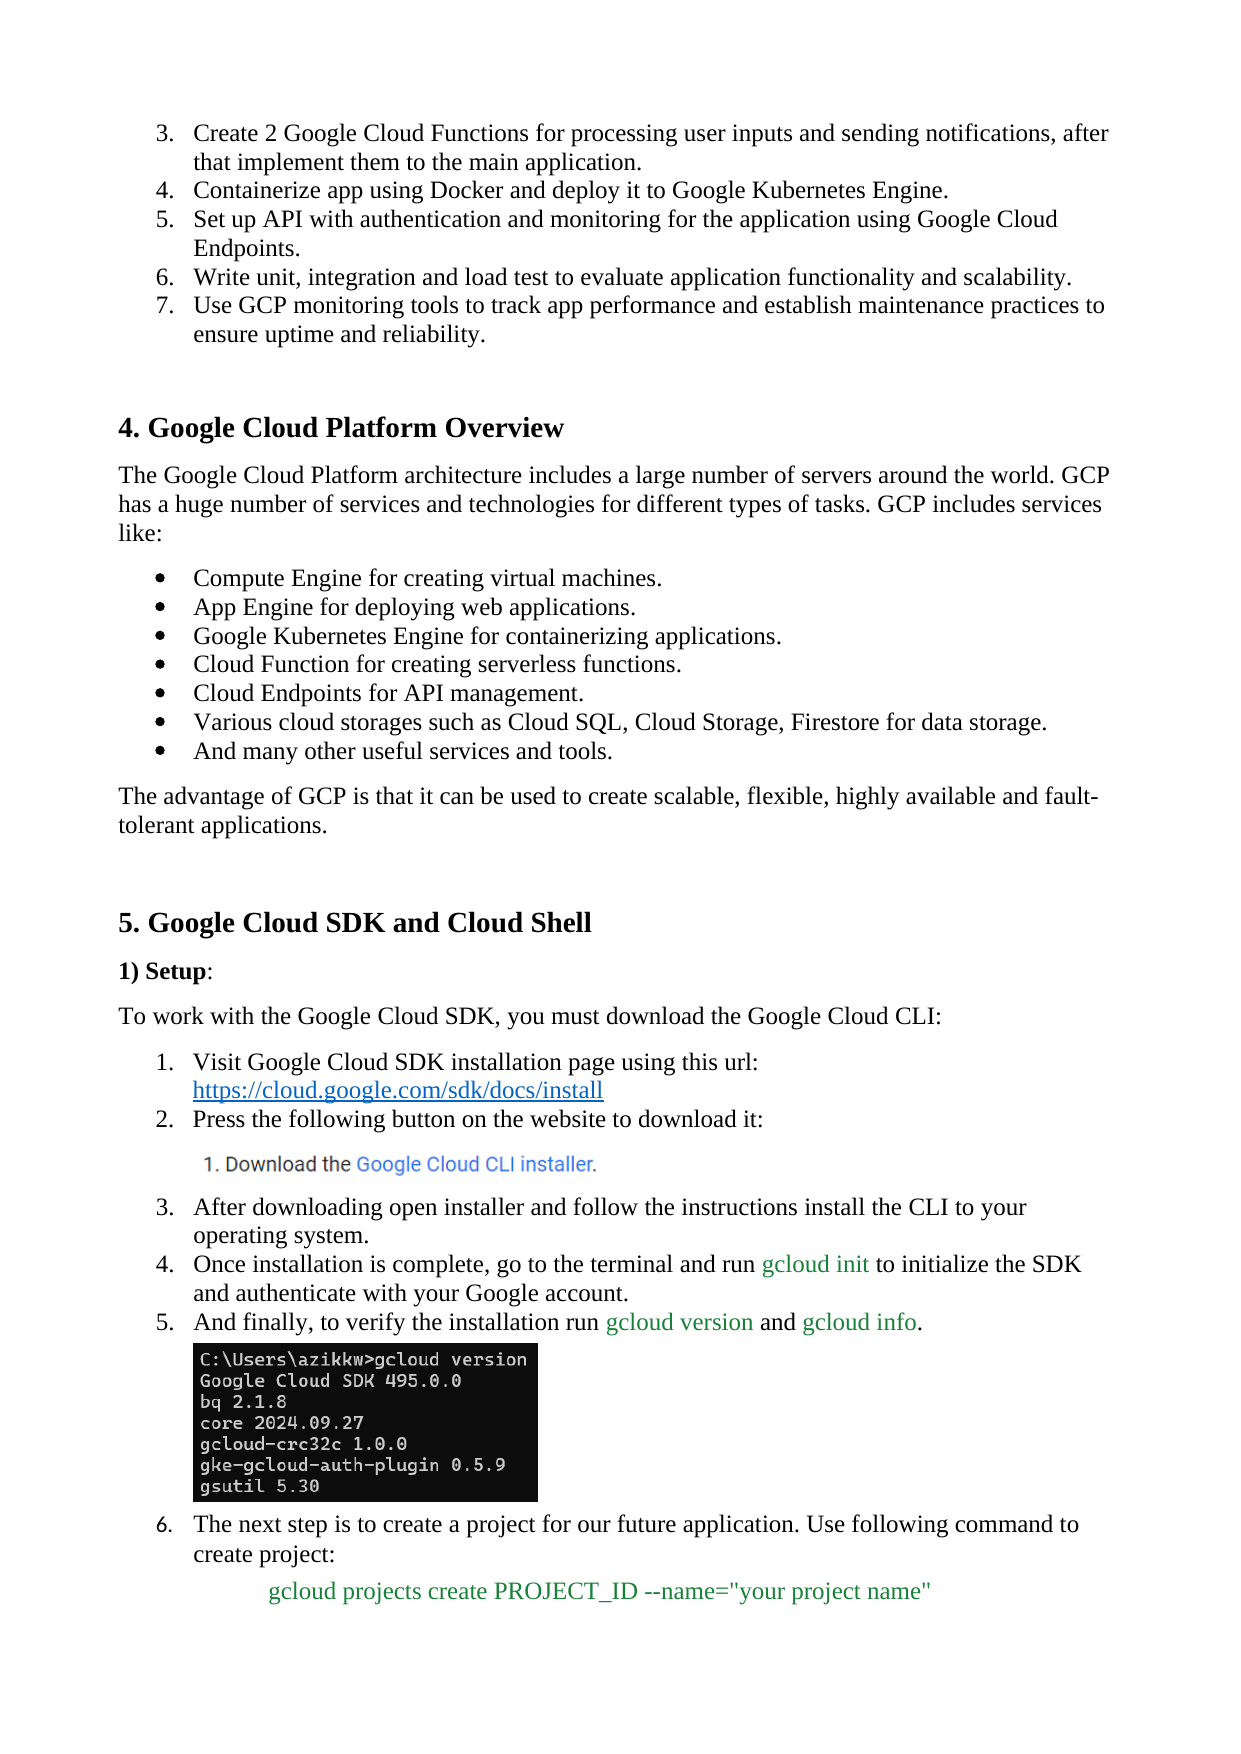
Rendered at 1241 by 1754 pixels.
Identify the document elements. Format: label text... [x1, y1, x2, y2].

text 5. Google Cloud SDK and Cloud Shell [118, 906, 1122, 939]
list Use GCP monitoring tools to track app performance and establish maintenance practices to ensure uptime and reliability. [156, 291, 1122, 348]
list App Engine for deploying web applications. [156, 592, 1122, 621]
list Once installation is complete, go to the terminal and run gcloud init to initialize the SDK and authenticate with your Google account. [156, 1249, 1122, 1307]
list Create 2 Google Cloud Functions for processing user inputs and sending notifications, after that implement them to the main application. [156, 118, 1122, 176]
text The advantage of GCP is that it can be used to create scalable, flexible, highly available and fault-tolerant applications. [118, 781, 1122, 839]
text gcloud projects create PROJECT_ID --name="your project name" [193, 1576, 1122, 1604]
text To work with the Google Cloud SDK, you must download the Google Cloud CLI: [118, 1001, 1122, 1030]
list Various cloud storages such as Cloud SQL, Cloud Storage, Firestore for data storage. [156, 707, 1122, 736]
text The Google Cloud Platform architecture includes a large number of servers around the world. GCP has a huge number of services and technologies for different types of tasks. GCP includes services like: [118, 460, 1122, 547]
list And many other useful services and tools. [156, 736, 1122, 764]
picture [193, 1343, 538, 1502]
list Visit Google Cloud SDK installation page using this url: https://cloud.google.com/sdk/docs/install [155, 1047, 1122, 1104]
list After downloading open installer and follow the instructions install the CLI to your operating system. [156, 1192, 1122, 1249]
list Write unit, integration and load test to evaluate application functionality and scalability. [156, 262, 1122, 291]
list Press the following button on the website to download it: [155, 1104, 1122, 1133]
picture [192, 1141, 607, 1184]
text 4. Google Cloud Platform Overview [118, 410, 1122, 444]
list Set up API with authentication and monitoring for the application using Google Cloud Endpoints. [156, 204, 1122, 262]
list Compute Engine for creating virtual machines. [156, 563, 1122, 592]
list Cloud Endpoints for API management. [156, 678, 1122, 707]
list Cloud Function for creating serverless functions. [156, 649, 1122, 678]
text 1) Setup: [118, 956, 1122, 984]
list Google Kubernetes Engine for containerizing applications. [156, 621, 1122, 649]
list And finally, to verify the installation run gcloud version and gcloud info. [156, 1307, 1122, 1336]
list Containerize app using Docker and deploy it to Google Kubernetes Engine. [156, 176, 1122, 204]
list The next step is to create a project for our future application. Use following command to create project: [156, 1509, 1122, 1567]
